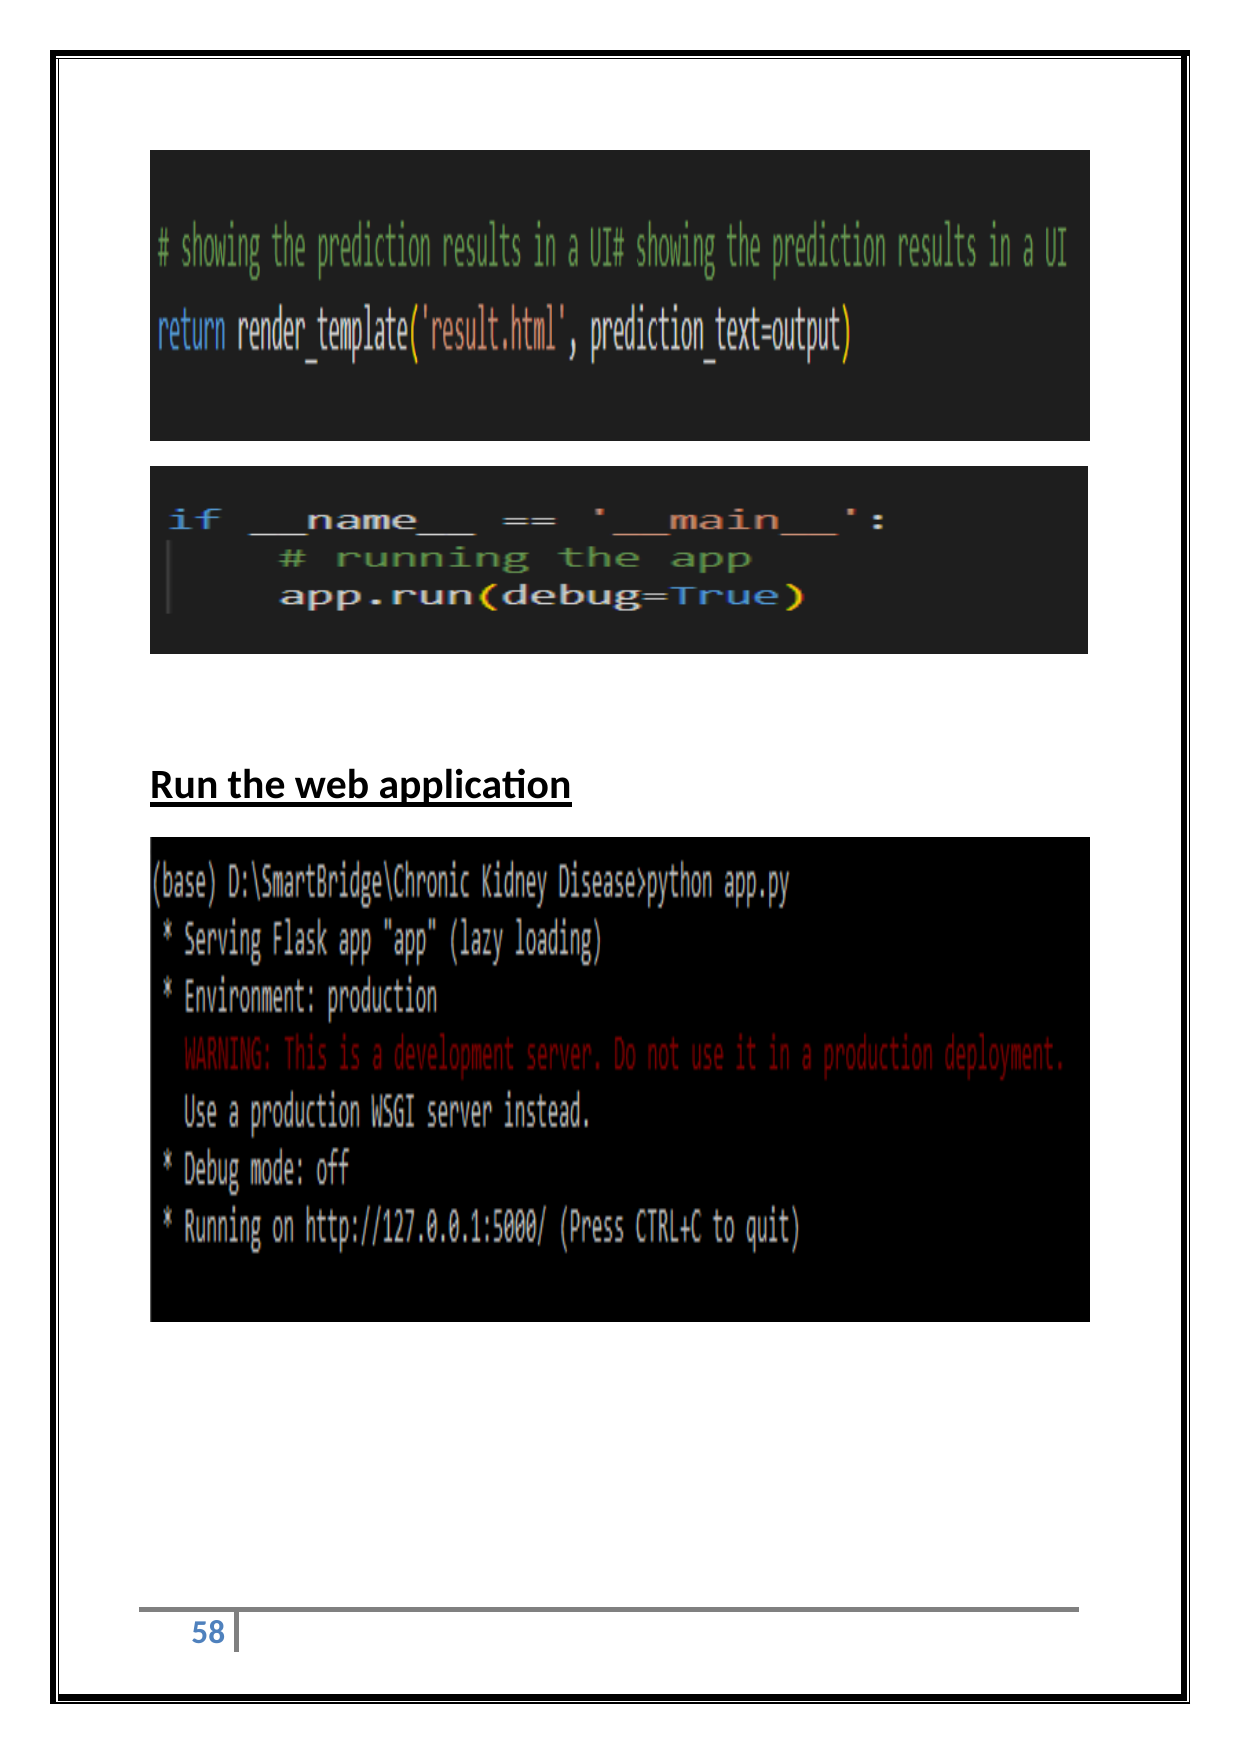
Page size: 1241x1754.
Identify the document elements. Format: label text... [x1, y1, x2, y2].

text Run the web application [150, 758, 1090, 809]
picture [150, 837, 1090, 1322]
picture [150, 466, 1088, 654]
picture [150, 150, 1090, 441]
